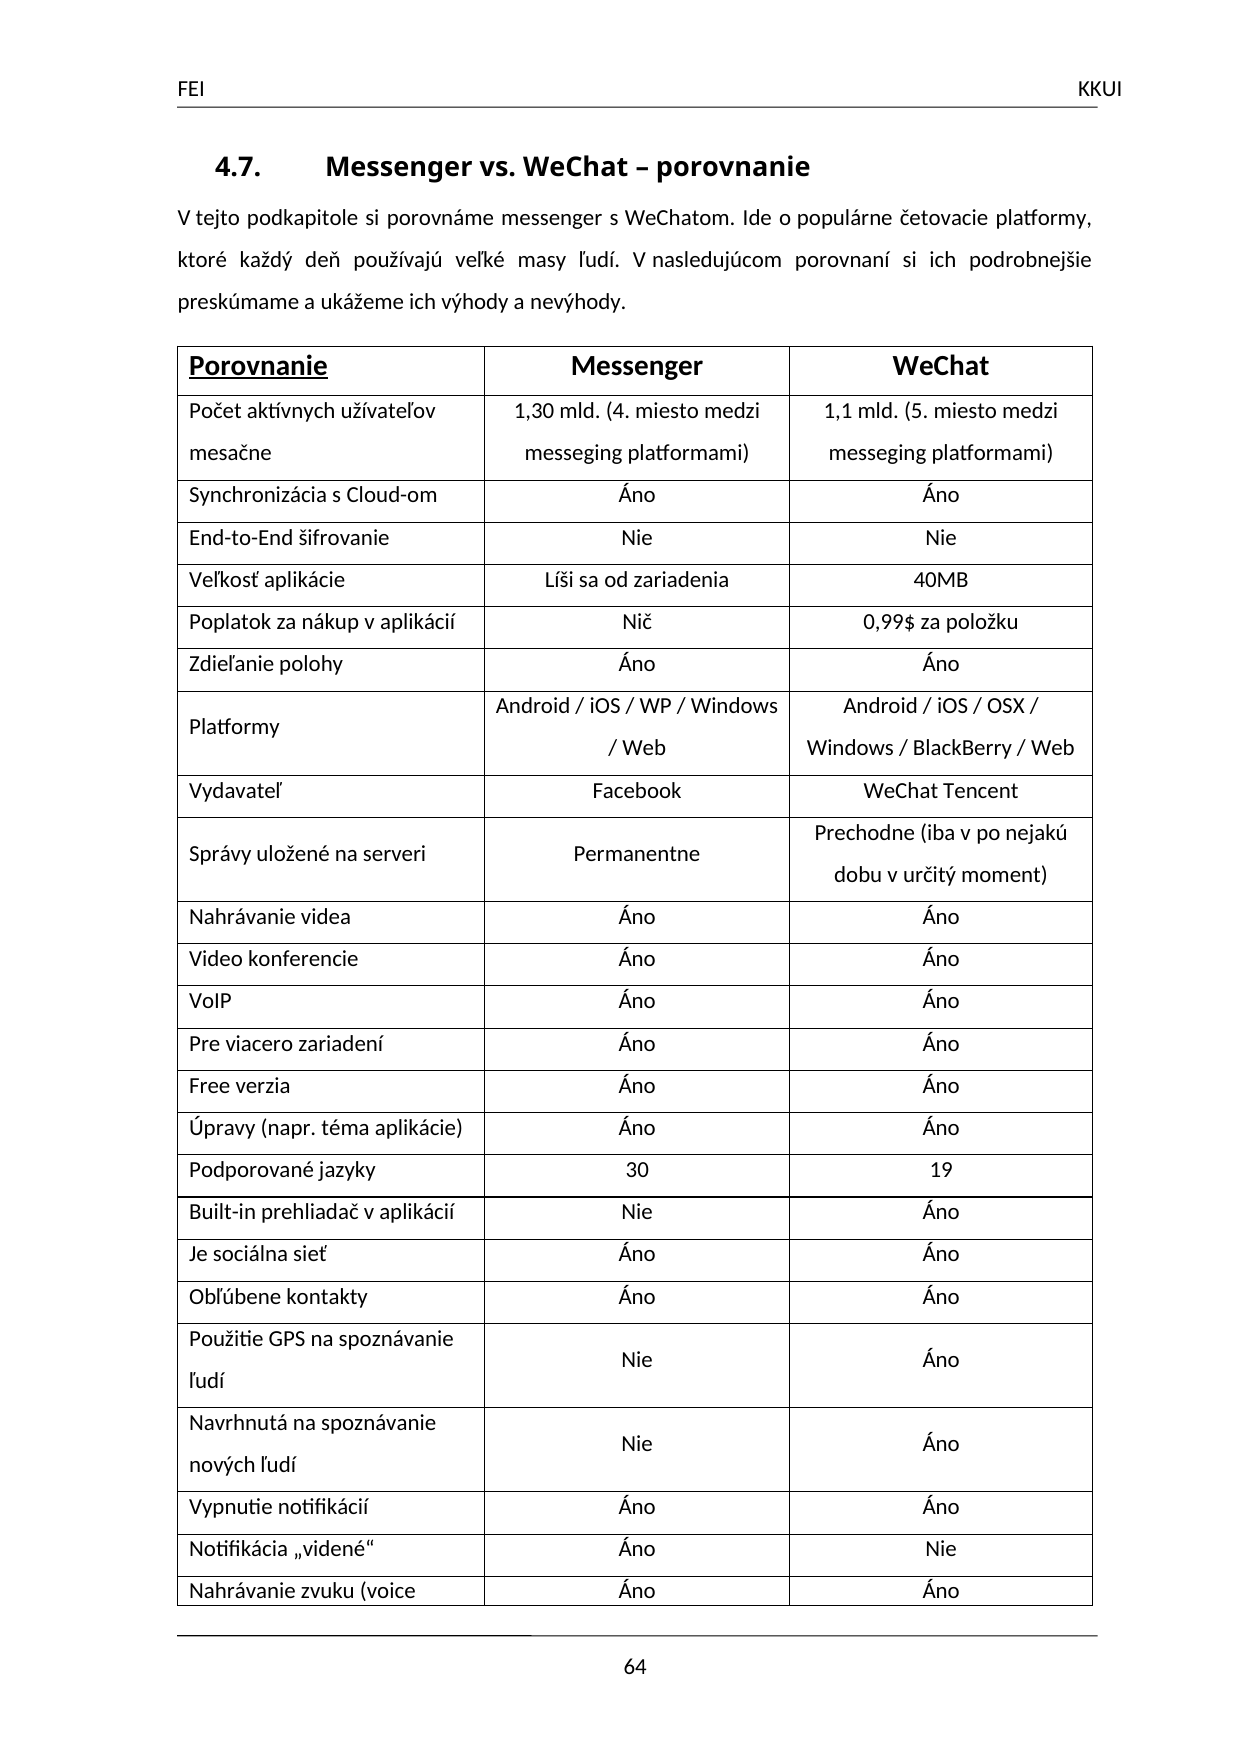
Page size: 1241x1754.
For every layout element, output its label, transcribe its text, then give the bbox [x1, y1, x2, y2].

table_cell Áno [485, 649, 789, 691]
table_cell Vypnutie notifikácií [178, 1492, 484, 1533]
table_cell Obľúbene kontakty [178, 1282, 484, 1323]
table_cell Áno [790, 1029, 1092, 1070]
table_cell Áno [485, 481, 789, 522]
text Messenger vs. WeChat – porovnanie [215, 148, 1092, 184]
table_cell Veľkosť aplikácie [178, 565, 484, 606]
table_cell Zdieľanie polohy [178, 649, 484, 691]
table_cell VoIP [178, 986, 484, 1028]
table_cell Navrhnutá na spoznávanie nových ľudí [178, 1408, 484, 1491]
table_cell Nie [485, 1408, 789, 1491]
table_cell WeChat Tencent [790, 776, 1092, 817]
table_header WeChat [790, 347, 1092, 395]
table_cell Áno [485, 1577, 789, 1605]
table_cell Áno [485, 1029, 789, 1070]
table_cell Áno [485, 902, 789, 943]
table_cell Nie [485, 1324, 789, 1407]
table_header Porovnanie [178, 347, 484, 395]
table_cell Áno [790, 1492, 1092, 1533]
table_cell Áno [485, 1113, 789, 1154]
table_cell Android / iOS / WP / Windows / Web [485, 692, 789, 775]
table_cell Úpravy (napr. téma aplikácie) [178, 1113, 484, 1154]
table_cell Video konferencie [178, 944, 484, 985]
table_cell Nie [790, 523, 1092, 564]
table_cell Podporované jazyky [178, 1155, 484, 1196]
table_cell Áno [485, 1240, 789, 1281]
table_cell Správy uložené na serveri [178, 818, 484, 901]
table_cell Áno [485, 1282, 789, 1323]
table_cell Nie [485, 523, 789, 564]
table_cell Áno [790, 1198, 1092, 1238]
table_cell Vydavateľ [178, 776, 484, 817]
text V tejto podkapitole si porovnáme messenger s WeChatom. Ide o populárne četovacie platformy, ktoré každý deň používajú veľké masy ľudí. V nasledujúcom porovnaní si ich podrobnejšie preskúmame a ukážeme ich výhody a nevýhody. [177, 203, 1092, 315]
table_cell 30 [485, 1155, 789, 1196]
table_cell Áno [485, 1492, 789, 1533]
table_cell Nahrávanie videa [178, 902, 484, 943]
table_cell Built-in prehliadač v aplikácií [178, 1198, 484, 1238]
table_cell Prechodne (iba v po nejakú dobu v určitý moment) [790, 818, 1092, 901]
table_cell 1,30 mld. (4. miesto medzi messeging platformami) [485, 396, 789, 479]
table_cell Áno [790, 944, 1092, 985]
table_cell Nie [485, 1198, 789, 1238]
table_cell End-to-End šifrovanie [178, 523, 484, 564]
table_cell Android / iOS / OSX / Windows / BlackBerry / Web [790, 692, 1092, 775]
table_cell Pre viacero zariadení [178, 1029, 484, 1070]
table_cell Permanentne [485, 818, 789, 901]
table_cell 1,1 mld. (5. miesto medzi messeging platformami) [790, 396, 1092, 479]
table_cell 19 [790, 1155, 1092, 1196]
table_cell Áno [790, 1113, 1092, 1154]
table_cell Áno [790, 986, 1092, 1028]
table_cell Áno [485, 944, 789, 985]
table_cell Áno [790, 1071, 1092, 1112]
table_cell Áno [485, 986, 789, 1028]
table_cell Áno [790, 1240, 1092, 1281]
table_header Messenger [485, 347, 789, 395]
table_cell Facebook [485, 776, 789, 817]
table_cell Počet aktívnych užívateľov mesačne [178, 396, 484, 479]
table_cell Áno [790, 649, 1092, 691]
table_cell Je sociálna sieť [178, 1240, 484, 1281]
table_cell Poplatok za nákup v aplikácií [178, 607, 484, 648]
table_cell Áno [790, 1408, 1092, 1491]
table_cell Áno [790, 481, 1092, 522]
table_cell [178, 1577, 484, 1605]
table_cell Áno [485, 1535, 789, 1576]
table_cell Free verzia [178, 1071, 484, 1112]
table_cell Notifikácia „videné“ [178, 1535, 484, 1576]
table_cell 40MB [790, 565, 1092, 606]
table_cell Synchronizácia s Cloud-om [178, 481, 484, 522]
table_cell Áno [790, 902, 1092, 943]
table_cell Nie [790, 1535, 1092, 1576]
table_cell Áno [790, 1577, 1092, 1605]
table_cell 0,99$ za položku [790, 607, 1092, 648]
table_cell Použitie GPS na spoznávanie ľudí [178, 1324, 484, 1407]
table_cell Líši sa od zariadenia [485, 565, 789, 606]
table_cell Áno [485, 1071, 789, 1112]
table_cell Platformy [178, 692, 484, 775]
table_cell Nič [485, 607, 789, 648]
table_cell Áno [790, 1282, 1092, 1323]
table_cell Áno [790, 1324, 1092, 1407]
